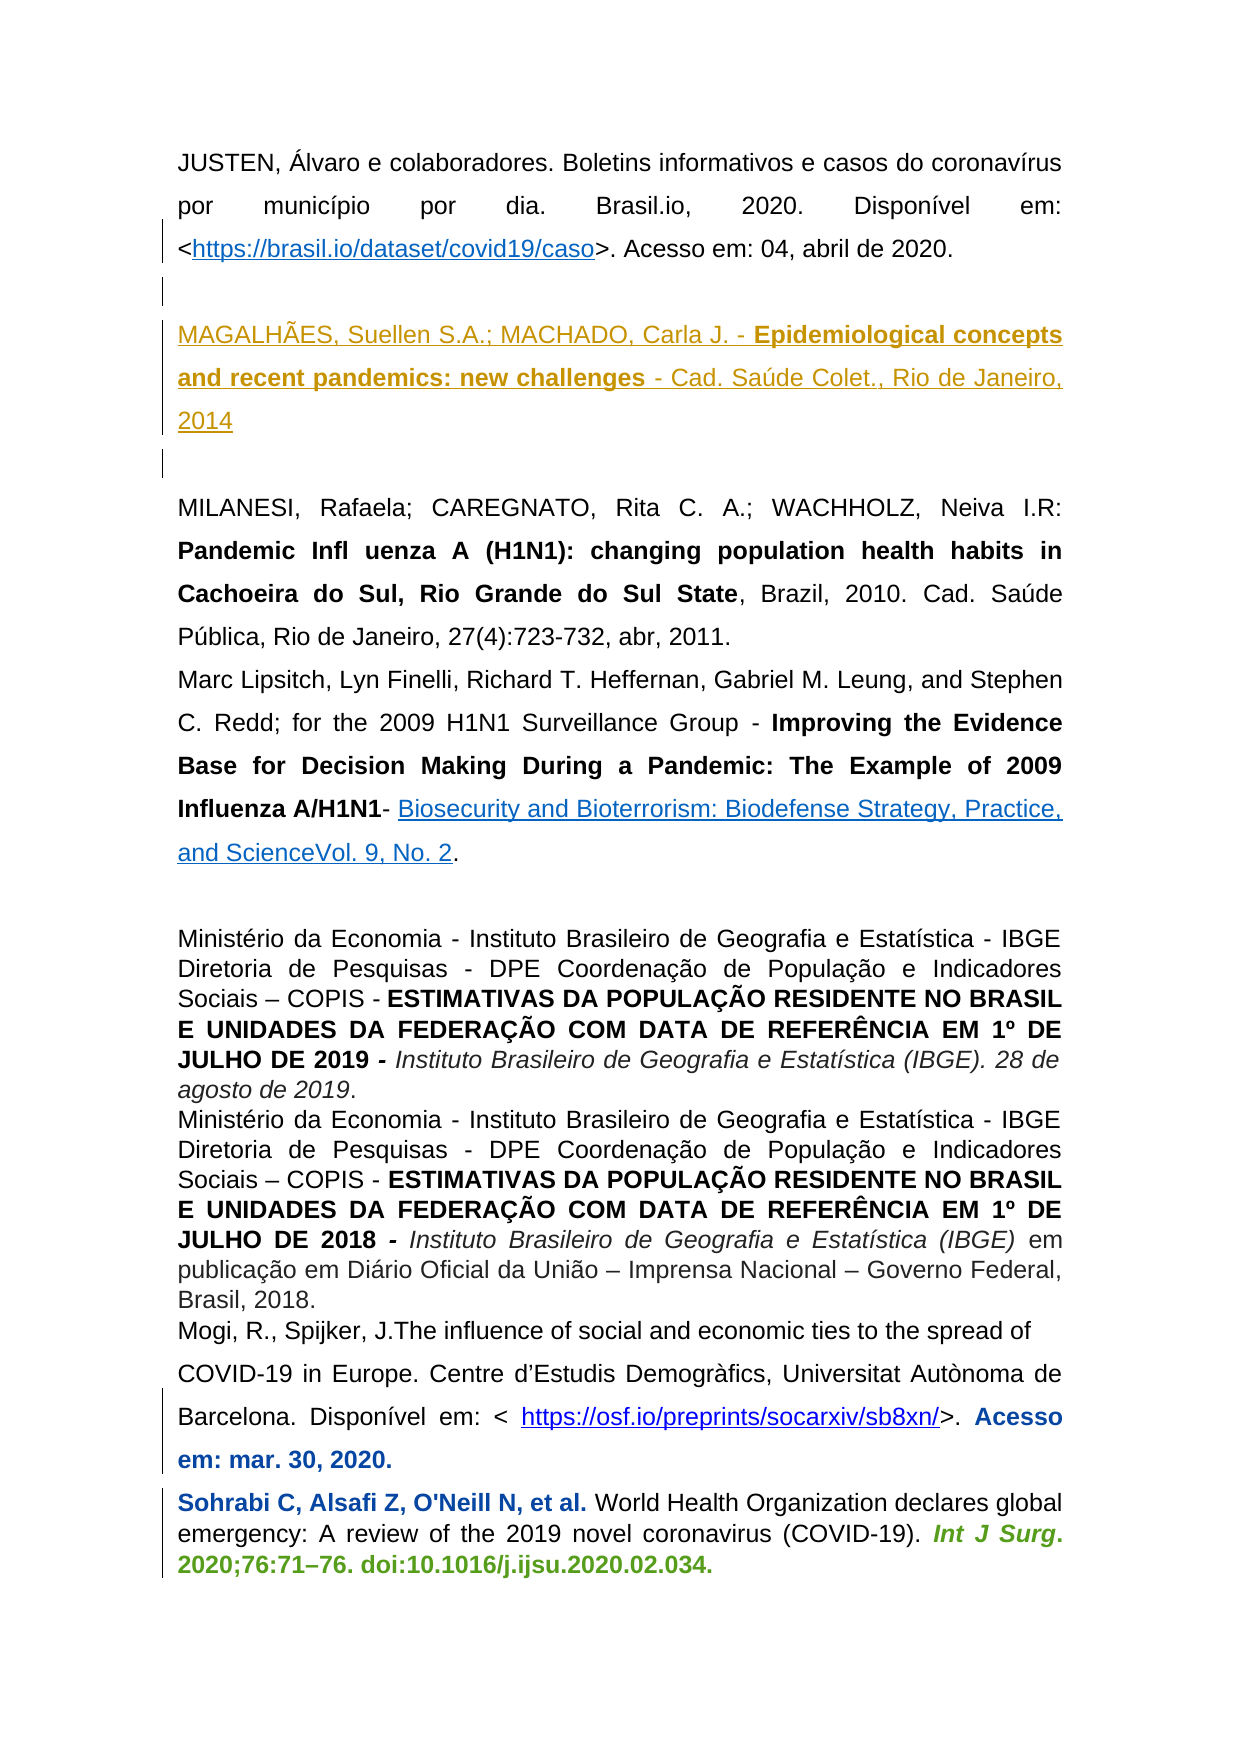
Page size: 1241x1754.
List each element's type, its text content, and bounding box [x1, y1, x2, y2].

text COVID-19 in Europe. Centre d’Estudis Demogràfics, Universitat Autònoma de Barcelona. Disponível em: ˂ https://osf.io/preprints/socarxiv/sb8xn/˃. Acesso em: mar. 30, 2020. [177, 1359, 1063, 1474]
text Sohrabi C, Alsafi Z, O'Neill N, et al. World Health Organization declares global emergency: A review of the 2019 novel coronavirus (COVID-19). Int J Surg. 2020;76:71–76. doi:10.1016/j.ijsu.2020.02.034. [177, 1488, 1063, 1578]
text Ministério da Economia - Instituto Brasileiro de Geografia e Estatística - IBGE Diretoria de Pesquisas - DPE Coordenação de População e Indicadores Sociais – COPIS - ESTIMATIVAS DA POPULAÇÃO RESIDENTE NO BRASIL E UNIDADES DA FEDERAÇÃO COM DATA DE REFERÊNCIA EM 1º DE JULHO DE 2019 - Instituto Brasileiro de Geografia e Estatística (IBGE). 28 de agosto de 2019. [177, 924, 1063, 1103]
text MILANESI, Rafaela; CAREGNATO, Rita C. A.; WACHHOLZ, Neiva I.R: Pandemic Infl uenza A (H1N1): changing population health habits in Cachoeira do Sul, Rio Grande do Sul State, Brazil, 2010. Cad. Saúde Pública, Rio de Janeiro, 27(4):723-732, abr, 2011. [177, 493, 1063, 651]
text Mogi, R., Spijker, J.The influence of social and economic ties to the spread of [177, 1316, 1063, 1344]
text Ministério da Economia - Instituto Brasileiro de Geografia e Estatística - IBGE Diretoria de Pesquisas - DPE Coordenação de População e Indicadores Sociais – COPIS - ESTIMATIVAS DA POPULAÇÃO RESIDENTE NO BRASIL E UNIDADES DA FEDERAÇÃO COM DATA DE REFERÊNCIA EM 1º DE JULHO DE 2018 - Instituto Brasileiro de Geografia e Estatística (IBGE) em publicação em Diário Oficial da União – Imprensa Nacional – Governo Federal, Brasil, 2018. [177, 1105, 1063, 1314]
text JUSTEN, Álvaro e colaboradores. Boletins informativos e casos do coronavírus por município por dia. Brasil.io, 2020. Disponível em: <https://brasil.io/dataset/covid19/caso>. Acesso em: 04, abril de 2020. [177, 148, 1063, 263]
text Marc Lipsitch, Lyn Finelli, Richard T. Heffernan, Gabriel M. Leung, and Stephen C. Redd; for the 2009 H1N1 Surveillance Group - Improving the Evidence Base for Decision Making During a Pandemic: The Example of 2009 Influenza A/H1N1- Biosecurity and Bioterrorism: Biodefense Strategy, Practice, and ScienceVol. 9, No. 2. [177, 665, 1063, 866]
